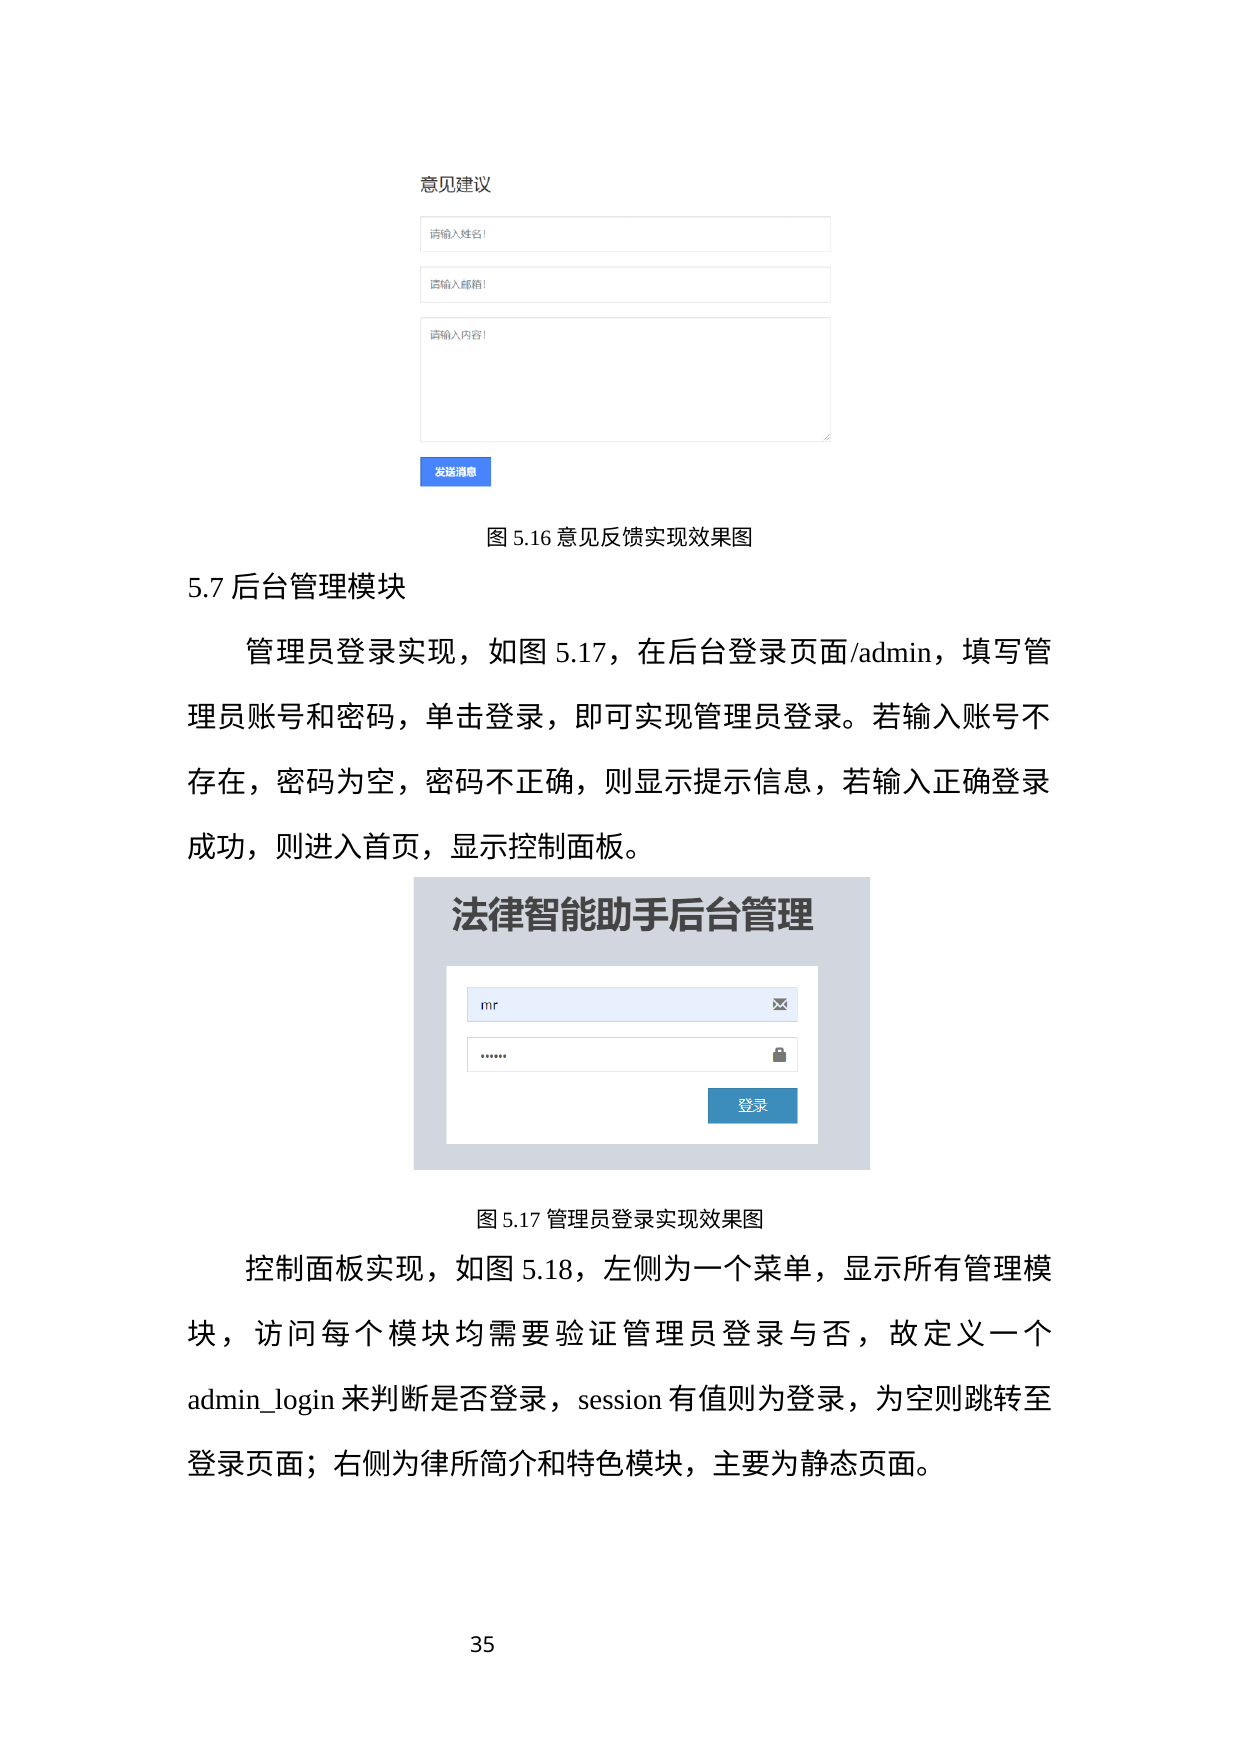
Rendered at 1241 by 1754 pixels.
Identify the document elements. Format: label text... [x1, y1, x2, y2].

text 图5.17 管理员登录实现效果图 [187, 1202, 1053, 1234]
picture [413, 877, 871, 1170]
text 5.7 后台管理模块 [187, 552, 1053, 617]
text 图5.16 意见反馈实现效果图 [187, 519, 1053, 552]
text 管理员登录实现，如图5.17，在后台登录页面/admin，填写管理员账号和密码，单击登录，即可实现管理员登录。若输入账号不存在，密码为空，密码不正确，则显示提示信息，若输入正确登录成功，则进入首页，显示控制面板。 [187, 617, 1053, 877]
text 控制面板实现，如图5.18，左侧为一个菜单，显示所有管理模块，访问每个模块均需要验证管理员登录与否，故定义一个admin_login来判断是否登录，session有值则为登录，为空则跳转至登录页面；右侧为律所简介和特色模块，主要为静态页面。 [187, 1234, 1053, 1494]
picture [383, 162, 857, 494]
